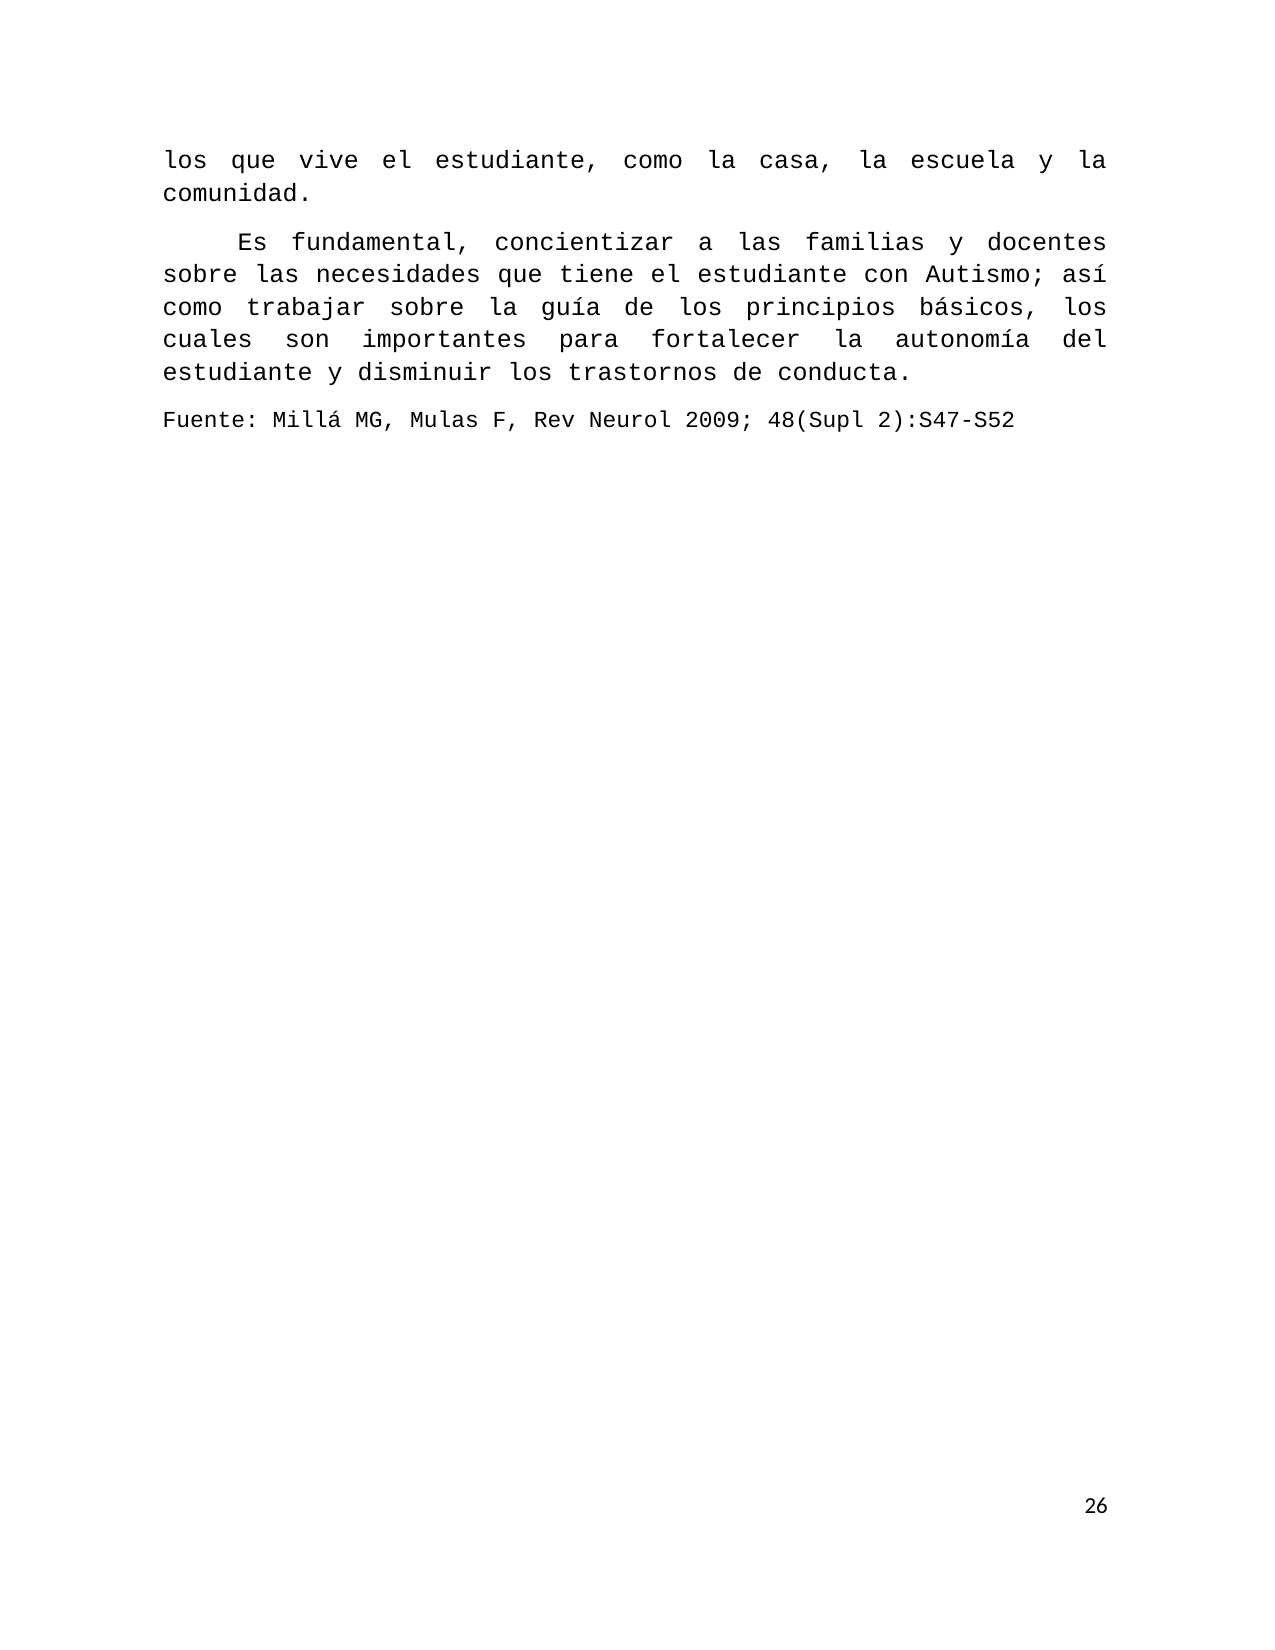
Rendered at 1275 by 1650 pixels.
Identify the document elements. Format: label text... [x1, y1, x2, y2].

text Es fundamental, concientizar a las familias y docentes sobre las necesidades que tiene el estudiante con Autismo; así como trabajar sobre la guía de los principios básicos, los cuales son importantes para fortalecer la autonomía del estudiante y disminuir los trastornos de conducta. [162, 229, 1107, 388]
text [162, 148, 1107, 208]
text Fuente: Millá MG, Mulas F, Rev Neurol 2009; 48(Supl 2):S47-S52 [162, 408, 1107, 434]
